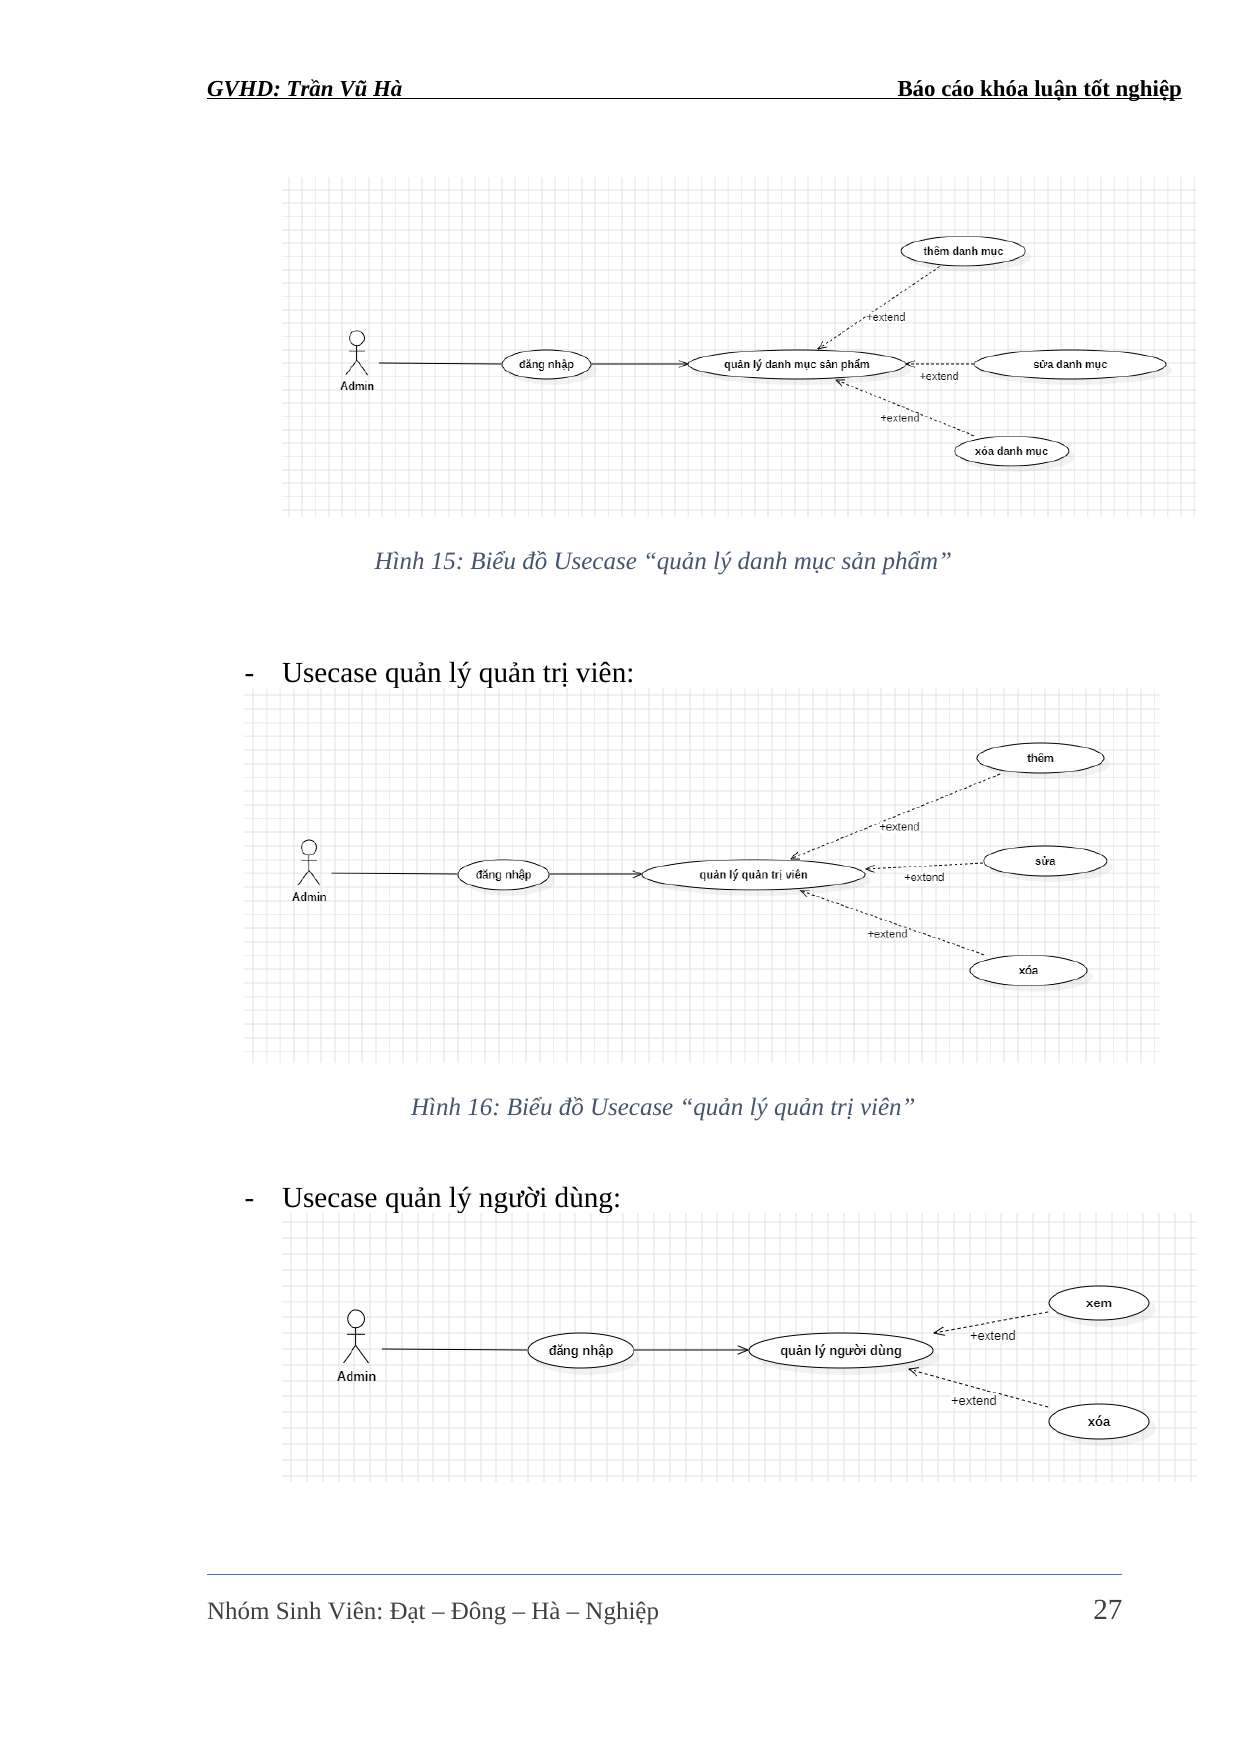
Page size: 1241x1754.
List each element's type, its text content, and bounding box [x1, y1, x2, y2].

text Hình 16: Biểu đồ Usecase “quản lý quản trị viên” [207, 1092, 1122, 1121]
text Hình 15: Biểu đồ Usecase “quản lý danh mục sản phẩm” [207, 546, 1122, 575]
picture [281, 177, 1198, 517]
list Usecase quản lý quản trị viên: [244, 655, 1122, 688]
list Usecase quản lý người dùng: [244, 1180, 1122, 1214]
picture [281, 1213, 1198, 1482]
picture [244, 688, 1160, 1063]
